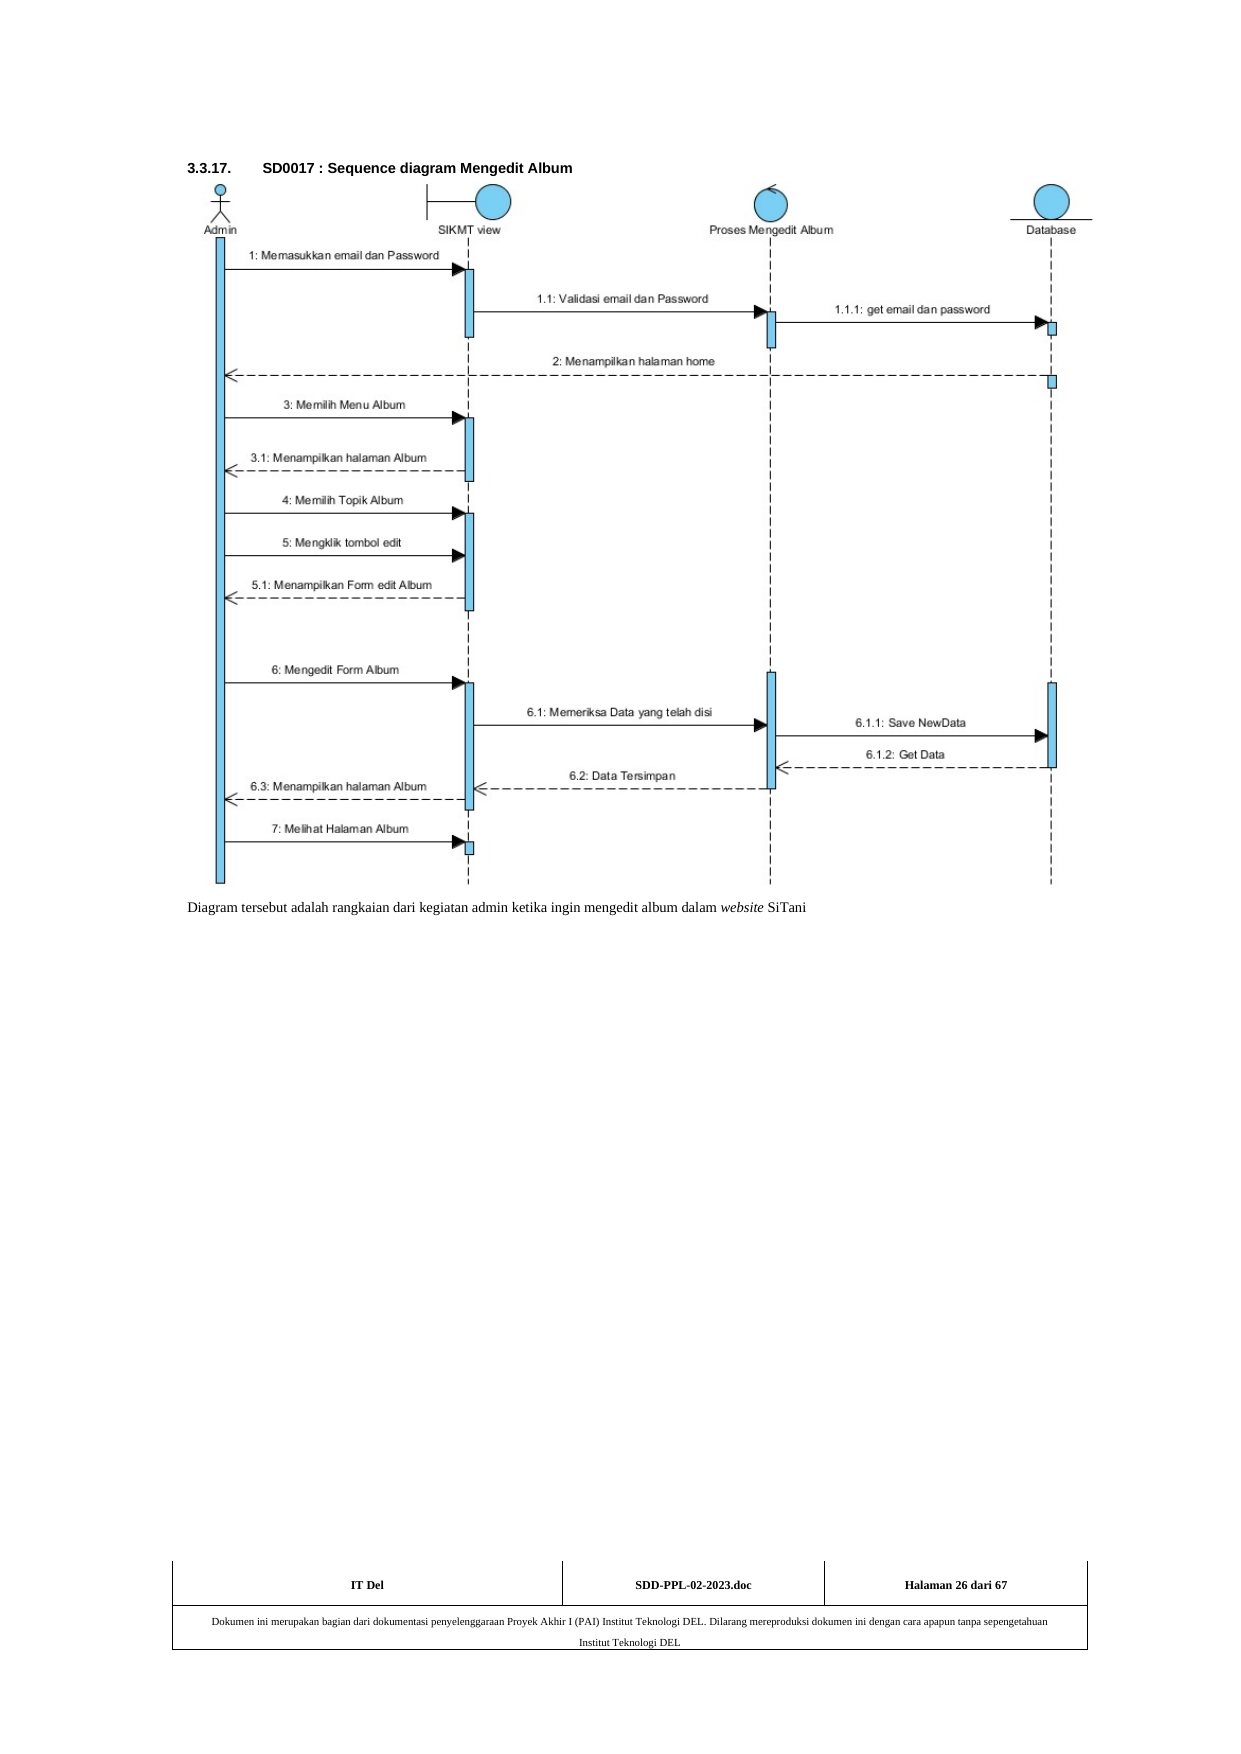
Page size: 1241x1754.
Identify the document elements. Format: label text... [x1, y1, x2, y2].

picture [187, 182, 1093, 888]
subtitle SD0017 : Sequence diagram Mengedit Album [187, 148, 1092, 176]
text Diagram tersebut adalah rangkaian dari kegiatan admin ketika ingin mengedit album dalam website SiTani [187, 888, 1092, 916]
